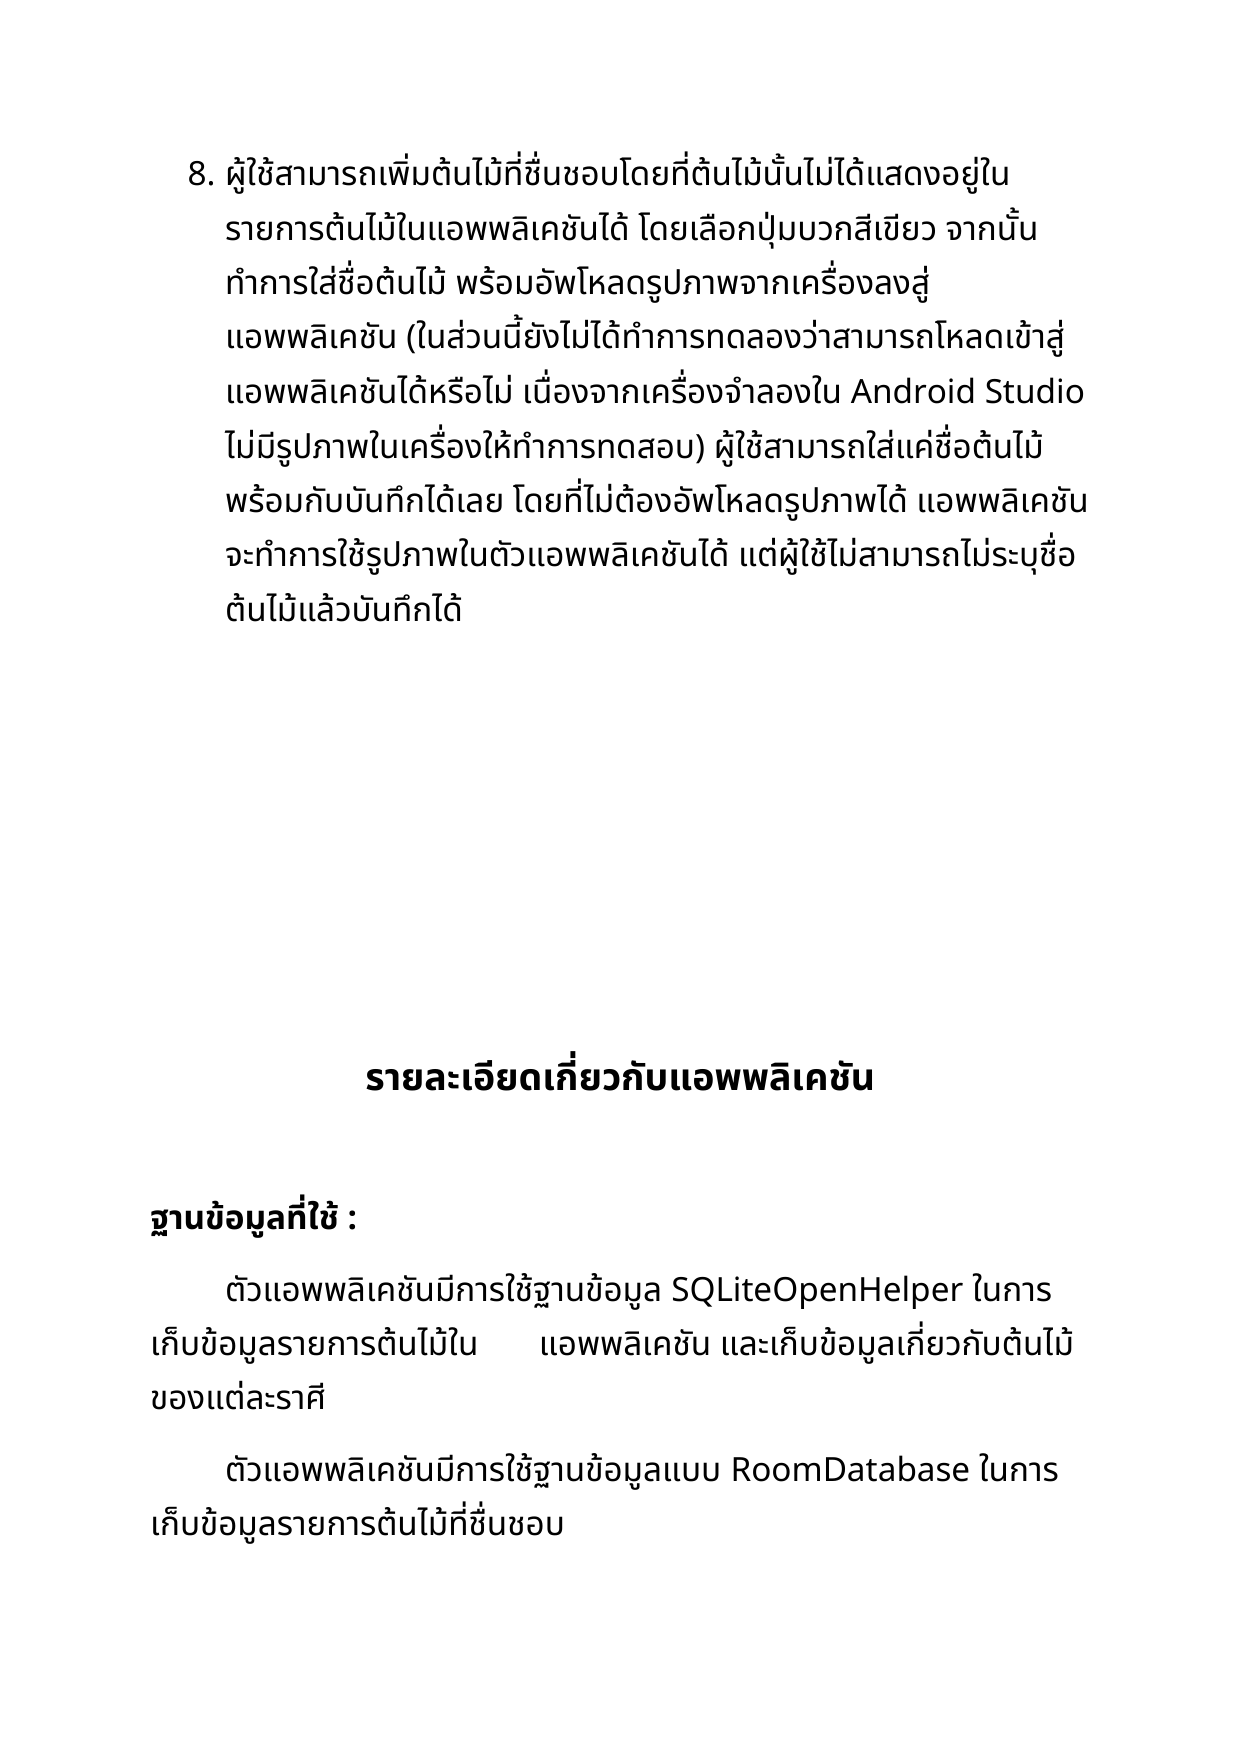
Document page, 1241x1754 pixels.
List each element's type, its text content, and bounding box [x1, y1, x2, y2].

text ฐานข้อมูลที่ใช้ : [150, 1194, 1090, 1245]
text รายละเอียดเกี่ยวกับแอพพลิเคชัน [150, 1051, 1090, 1107]
list ผู้ใช้สามารถเพิ่มต้นไม้ที่ชื่นชอบโดยที่ต้นไม้นั้นไม่ได้แสดงอยู่ในรายการต้นไม้ในแอพพลิเคชันได้ โดยเลือกปุ่มบวกสีเขียว จากนั้นทำการใส่ชื่อต้นไม้ พร้อมอัพโหลดรูปภาพจากเครื่องลงสู่แอพพลิเคชัน (ในส่วนนี้ยังไม่ได้ทำการทดลองว่าสามารถโหลดเข้าสู่แอพพลิเคชันได้หรือไม่ เนื่องจากเครื่องจำลองใน Android Studio ไม่มีรูปภาพในเครื่องให้ทำการทดสอบ) ผู้ใช้สามารถใส่แค่ชื่อต้นไม้พร้อมกับบันทึกได้เลย โดยที่ไม่ต้องอัพโหลดรูปภาพได้ แอพพลิเคชันจะทำการใช้รูปภาพในตัวแอพพลิเคชันได้ แต่ผู้ใช้ไม่สามารถไม่ระบุชื่อต้นไม้แล้วบันทึกได้ [187, 150, 1090, 636]
text ตัวแอพพลิเคชันมีการใช้ฐานข้อมูลแบบ RoomDatabase ในการเก็บข้อมูลรายการต้นไม้ที่ชื่นชอบ [150, 1445, 1090, 1550]
text ตัวแอพพลิเคชันมีการใช้ฐานข้อมูล SQLiteOpenHelper ในการเก็บข้อมูลรายการต้นไม้ใน แอพพลิเคชัน และเก็บข้อมูลเกี่ยวกับต้นไม้ของแต่ละราศี [150, 1265, 1090, 1425]
